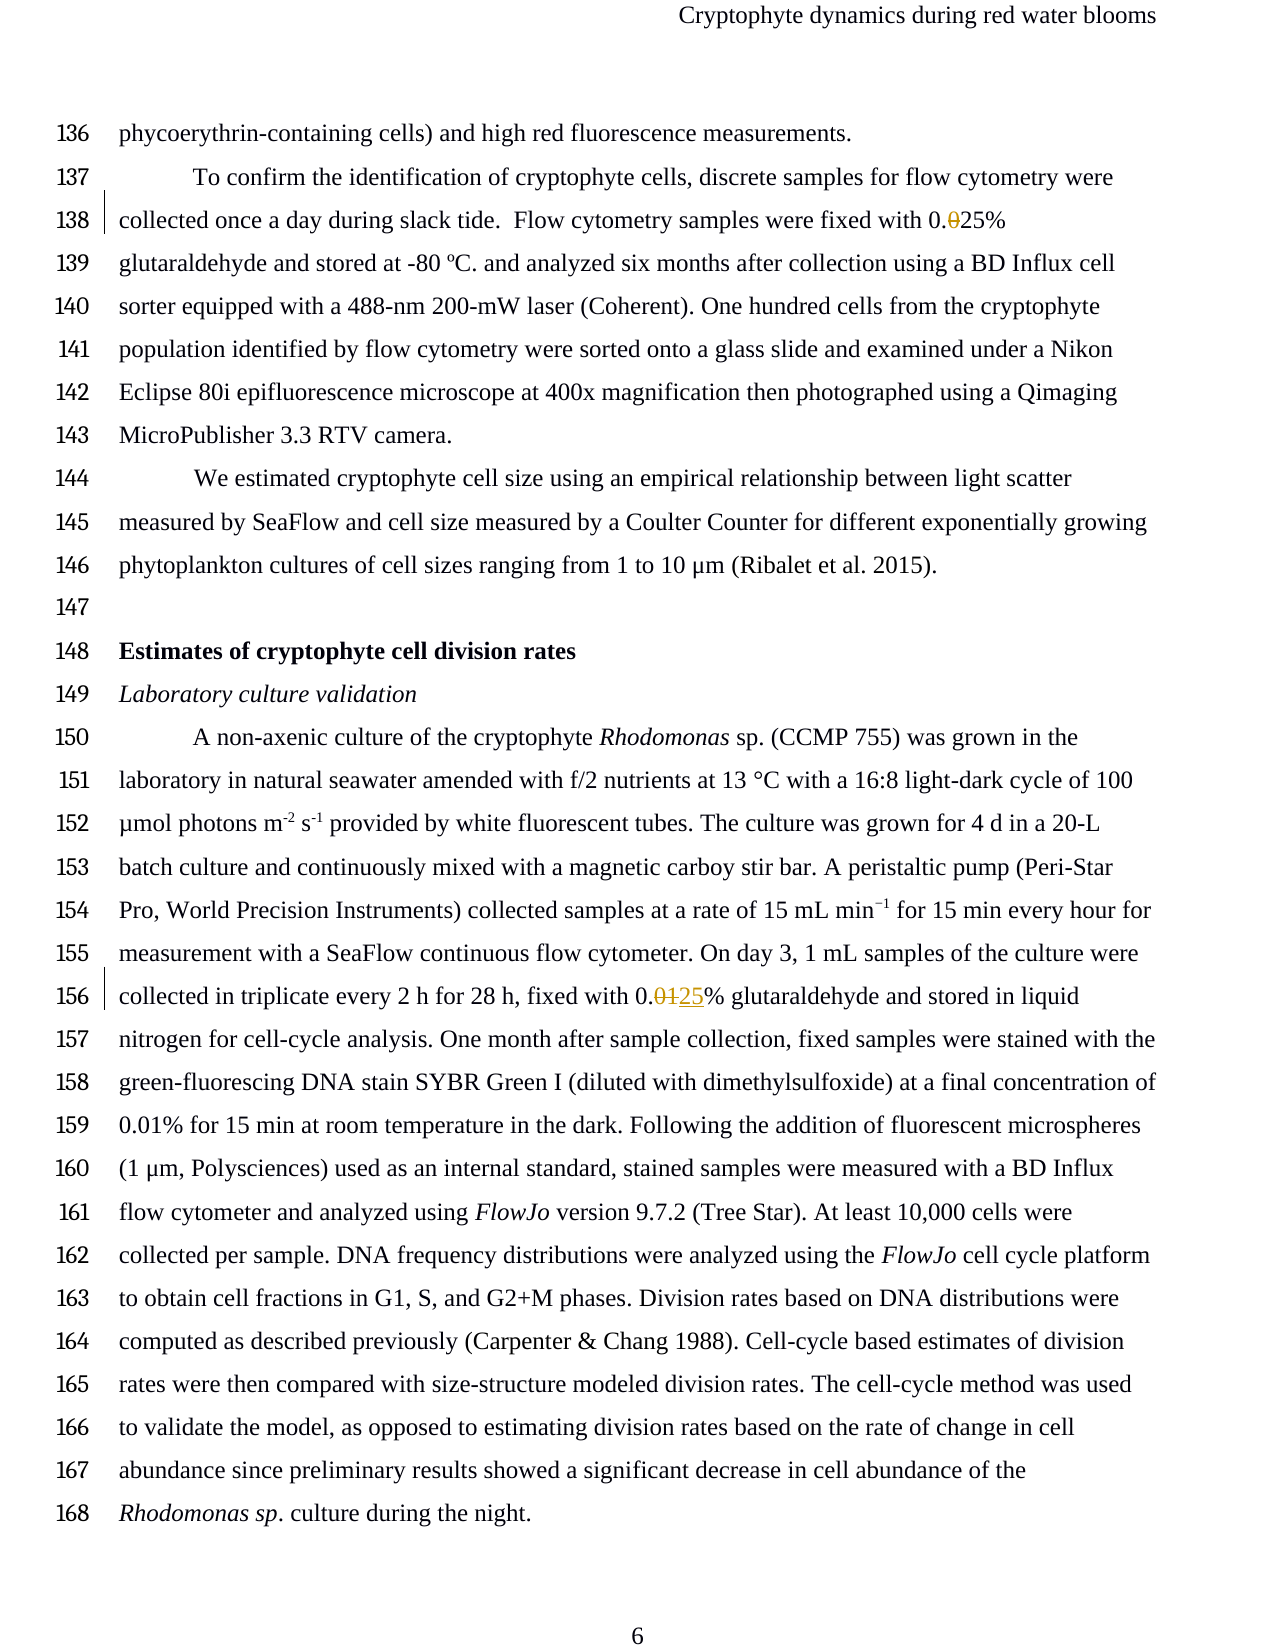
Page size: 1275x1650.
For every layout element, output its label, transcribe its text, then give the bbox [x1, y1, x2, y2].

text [118, 118, 1156, 147]
text Estimates of cryptophyte cell division rates [118, 636, 1156, 665]
text Laboratory culture validation [118, 679, 1156, 708]
text To confirm the identification of cryptophyte cells, discrete samples for flow cytometry were collected once a day during slack tide. Flow cytometry samples were fixed with 0.25% glutaraldehyde and stored at -80 ºC. and analyzed six months after collection using a BD Influx cell sorter equipped with a 488-nm 200-mW laser (Coherent). One hundred cells from the cryptophyte population identified by flow cytometry were sorted onto a glass slide and examined under a Nikon Eclipse 80i epifluorescence microscope at 400x magnification then photographed using a Qimaging MicroPublisher 3.3 RTV camera. [118, 162, 1156, 449]
text A non-axenic culture of the cryptophyte Rhodomonas sp. (CCMP 755) was grown in the laboratory in natural seawater amended with f/2 nutrients at 13 °C with a 16:8 light-dark cycle of 100 µmol photons m-2 s-1 provided by white fluorescent tubes. The culture was grown for 4 d in a 20-L batch culture and continuously mixed with a magnetic carboy stir bar. A peristaltic pump (Peri-Star Pro, World Precision Instruments) collected samples at a rate of 15 mL min−1 for 15 min every hour for measurement with a SeaFlow continuous flow cytometer. On day 3, 1 mL samples of the culture were collected in triplicate every 2 h for 28 h, fixed with 0.% glutaraldehyde and stored in liquid nitrogen for cell-cycle analysis. One month after sample collection, fixed samples were stained with the green-fluorescing DNA stain SYBR Green I (diluted with dimethylsulfoxide) at a final concentration of 0.01% for 15 min at room temperature in the dark. Following the addition of fluorescent microspheres (1 μm, Polysciences) used as an internal standard, stained samples were measured with a BD Influx flow cytometer and analyzed using FlowJo version 9.7.2 (Tree Star). At least 10,000 cells were collected per sample. DNA frequency distributions were analyzed using the FlowJo cell cycle platform to obtain cell fractions in G1, S, and G2+M phases. Division rates based on DNA distributions were computed as described previously (Carpenter & Chang 1988). Cell-cycle based estimates of division rates were then compared with size-structure modeled division rates. The cell-cycle method was used to validate the model, as opposed to estimating division rates based on the rate of change in cell abundance since preliminary results showed a significant decrease in cell abundance of the Rhodomonas sp. culture during the night. [118, 722, 1156, 1527]
text We estimated cryptophyte cell size using an empirical relationship between light scatter measured by SeaFlow and cell size measured by a Coulter Counter for different exponentially growing phytoplankton cultures of cell sizes ranging from 1 to 10 μm (Ribalet et al. 2015). [118, 463, 1156, 578]
